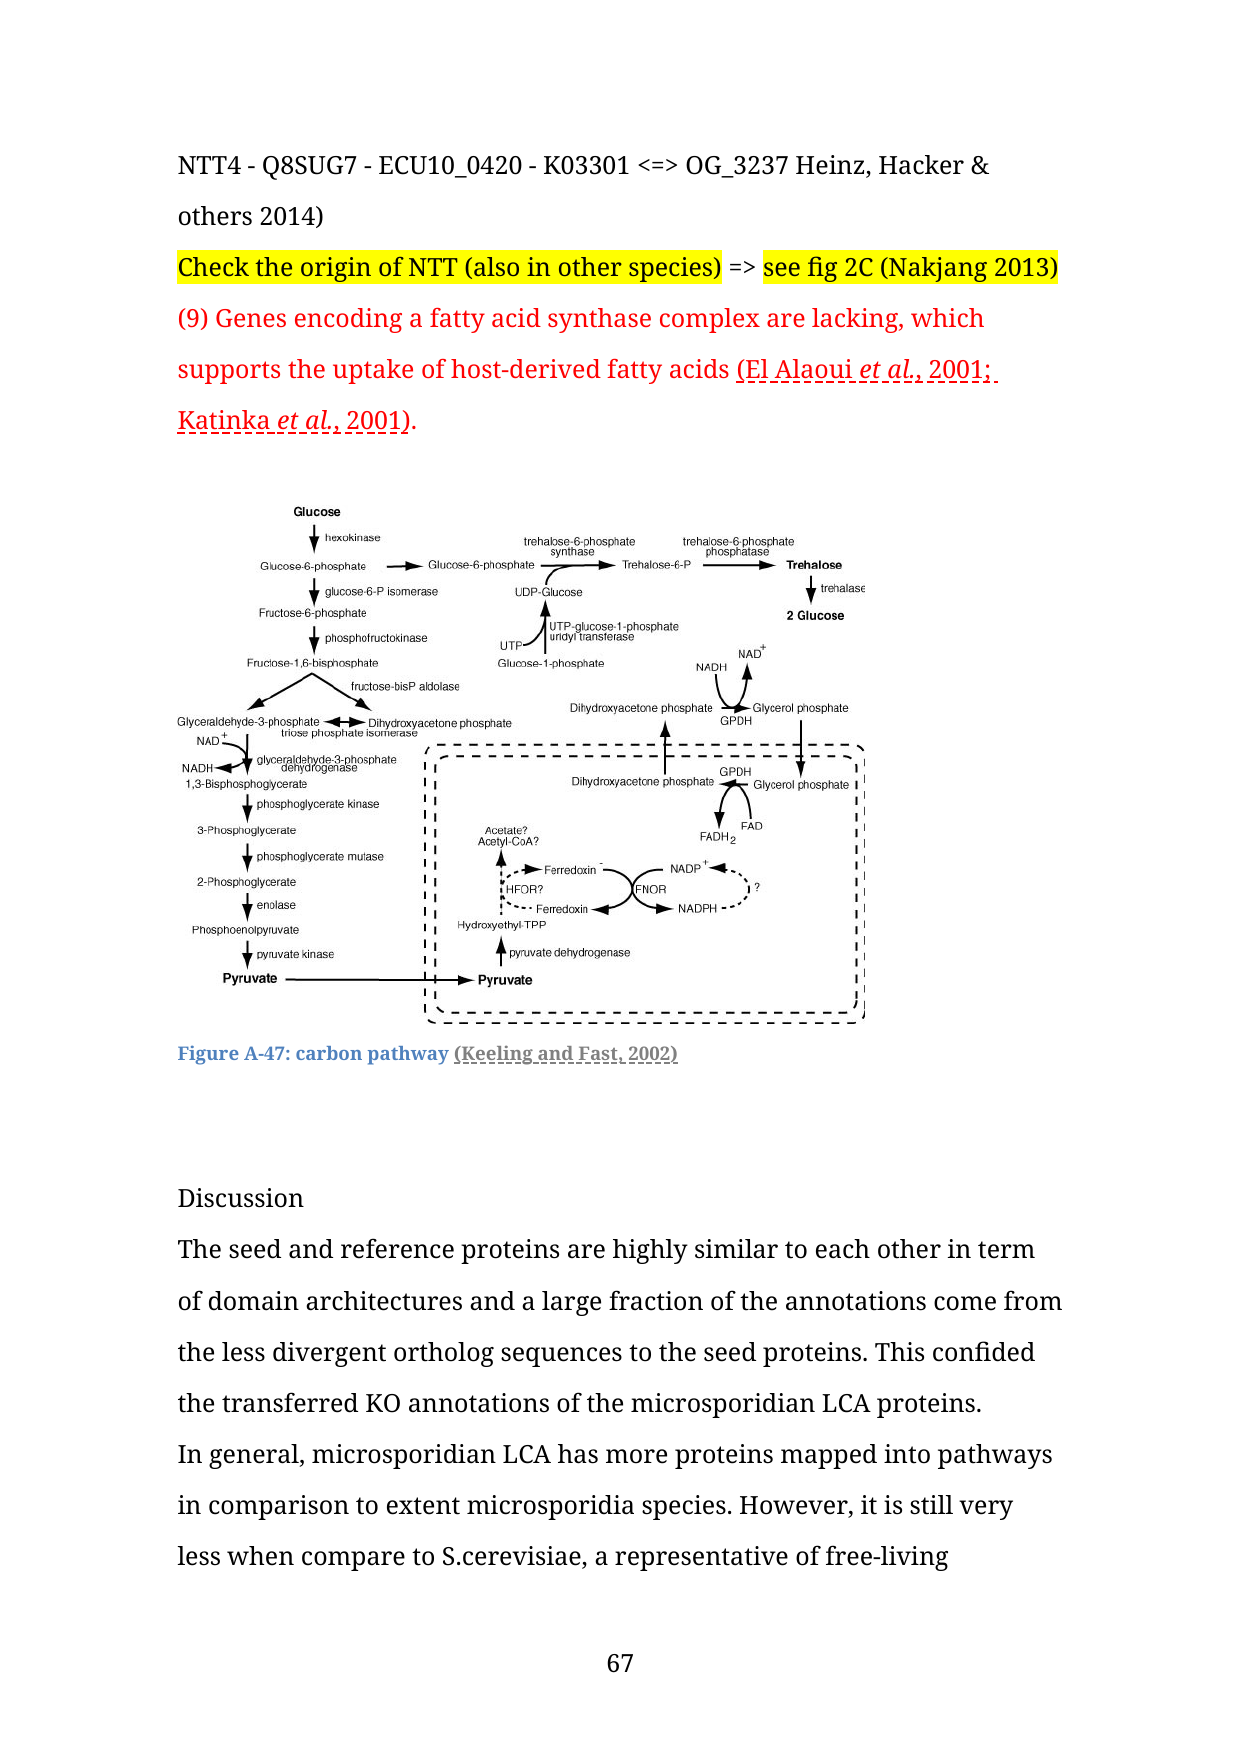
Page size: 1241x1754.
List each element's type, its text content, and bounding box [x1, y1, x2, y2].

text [177, 1436, 1063, 1572]
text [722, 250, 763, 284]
text (9) Genes encoding a fatty acid synthase complex are lacking, which supports the uptake of host-derived fatty acids (El Alaoui et al., 2001; Katinka et al., 2001). [177, 301, 1063, 437]
text NTT4 - Q8SUG7 - ECU10_0420 - K03301 <=> OG_3237 Heinz, Hacker & others 2014) [177, 148, 1063, 233]
picture [177, 505, 865, 1024]
text The seed and reference proteins are highly similar to each other in term of domain architectures and a large fraction of the annotations come from the less divergent ortholog sequences to the seed proteins. This confided the transferred KO annotations of the microsporidian LCA proteins. [177, 1232, 1063, 1419]
text Discussion [177, 1181, 1063, 1215]
